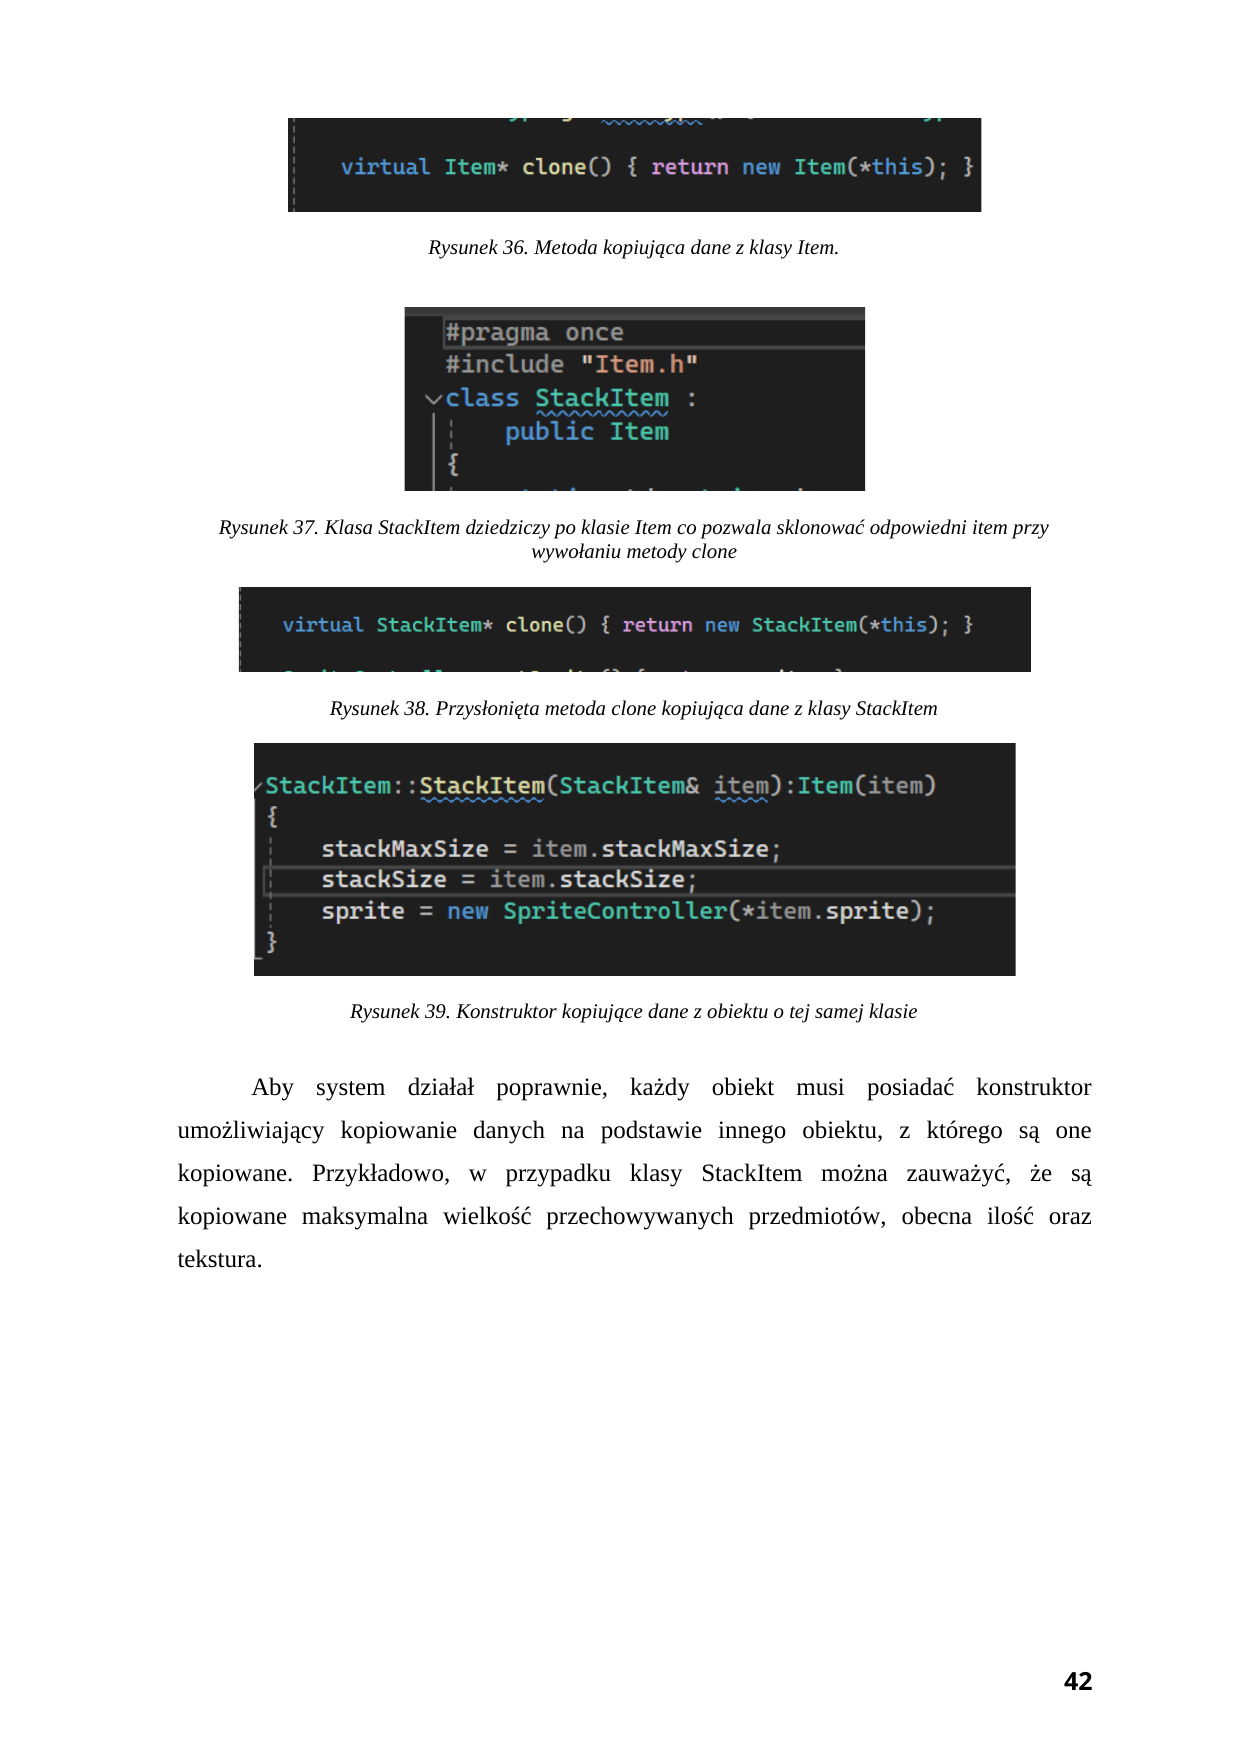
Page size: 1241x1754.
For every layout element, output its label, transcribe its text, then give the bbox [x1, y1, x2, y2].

picture [254, 743, 1016, 976]
picture [404, 307, 866, 491]
picture [238, 587, 1031, 672]
picture [288, 118, 982, 212]
subtitle Aby system działał poprawnie, każdy obiekt musi posiadać konstruktor umożliwiający kopiowanie danych na podstawie innego obiektu, z którego są one kopiowane. Przykładowo, w przypadku klasy StackItem można zauważyć, że są kopiowane maksymalna wielkość przechowywanych przedmiotów, obecna ilość oraz tekstura. [177, 1072, 1092, 1273]
